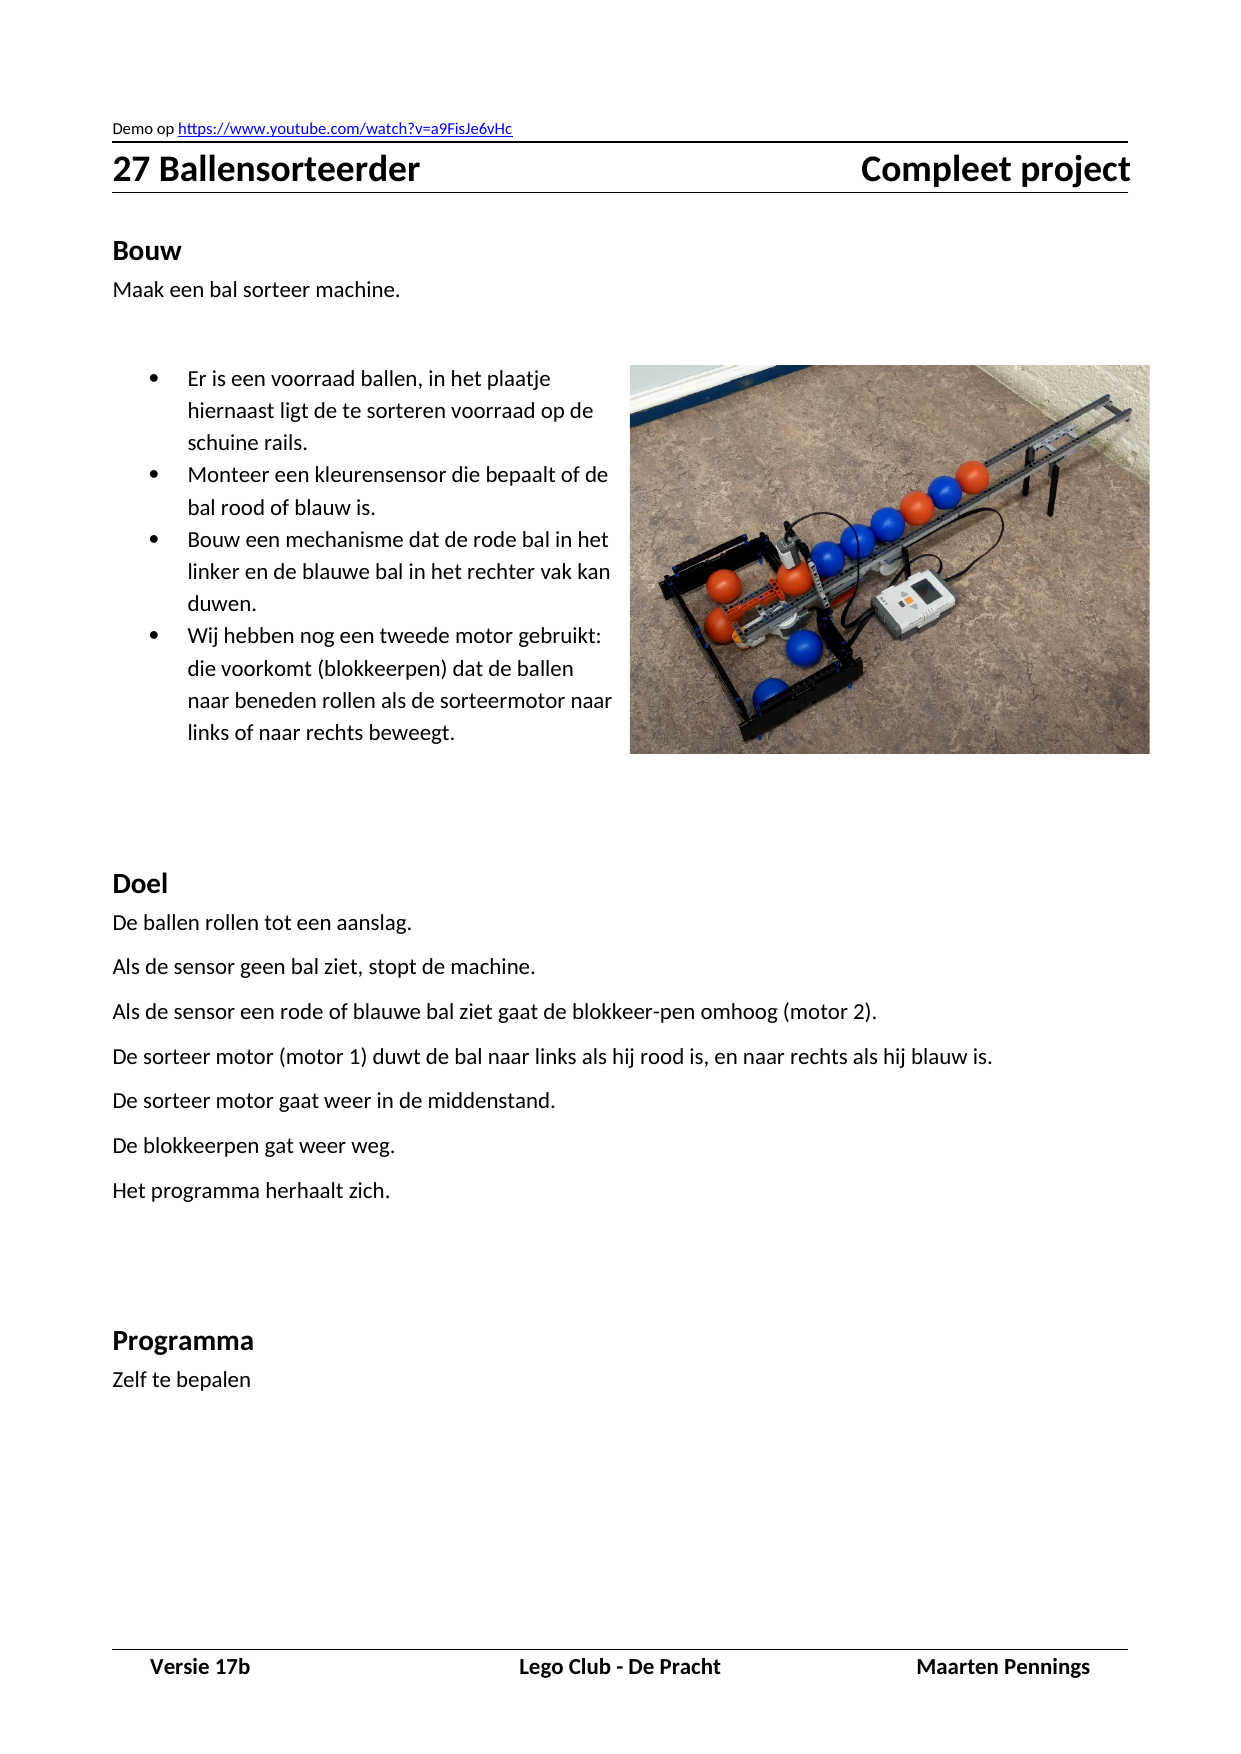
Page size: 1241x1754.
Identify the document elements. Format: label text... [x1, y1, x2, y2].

list Wij hebben nog een tweede motor gebruikt: die voorkomt (blokkeerpen) dat de ballen naar beneden rollen als de sorteermotor naar links of naar rechts beweegt. [150, 622, 614, 746]
text Als de sensor een rode of blauwe bal ziet gaat de blokkeer-pen omhoog (motor 2). [112, 997, 1128, 1025]
list Er is een voorraad ballen, in het plaatje hiernaast ligt de te sorteren voorraad op de schuine rails. [150, 364, 614, 456]
text De sorteer motor gaat weer in de middenstand. [112, 1086, 1128, 1114]
list Monteer een kleurensensor die bepaalt of de bal rood of blauw is. [150, 461, 614, 521]
text Als de sensor geen bal ziet, stopt de machine. [112, 952, 1128, 980]
text De blokkeerpen gat weer weg. [112, 1131, 1128, 1159]
text De sorteer motor (motor 1) duwt de bal naar links als hij rood is, en naar rechts als hij blauw is. [112, 1042, 1128, 1070]
text Bouw [112, 232, 1128, 267]
text Het programma herhaalt zich. [112, 1176, 1128, 1204]
text De ballen rollen tot een aanslag. [112, 908, 1128, 936]
text Zelf te bepalen [112, 1365, 1128, 1393]
text Maak een bal sorteer machine. [112, 275, 1128, 303]
text Demo op https://www.youtube.com/watch?v=a9FisJe6vHc [112, 118, 1128, 138]
picture [629, 365, 1150, 754]
text Programma [112, 1322, 1128, 1358]
text Doel [112, 865, 1128, 900]
text 27 Ballensorteerder Compleet project [112, 143, 1128, 192]
list Bouw een mechanisme dat de rode bal in het linker en de blauwe bal in het rechter vak kan duwen. [150, 525, 614, 617]
